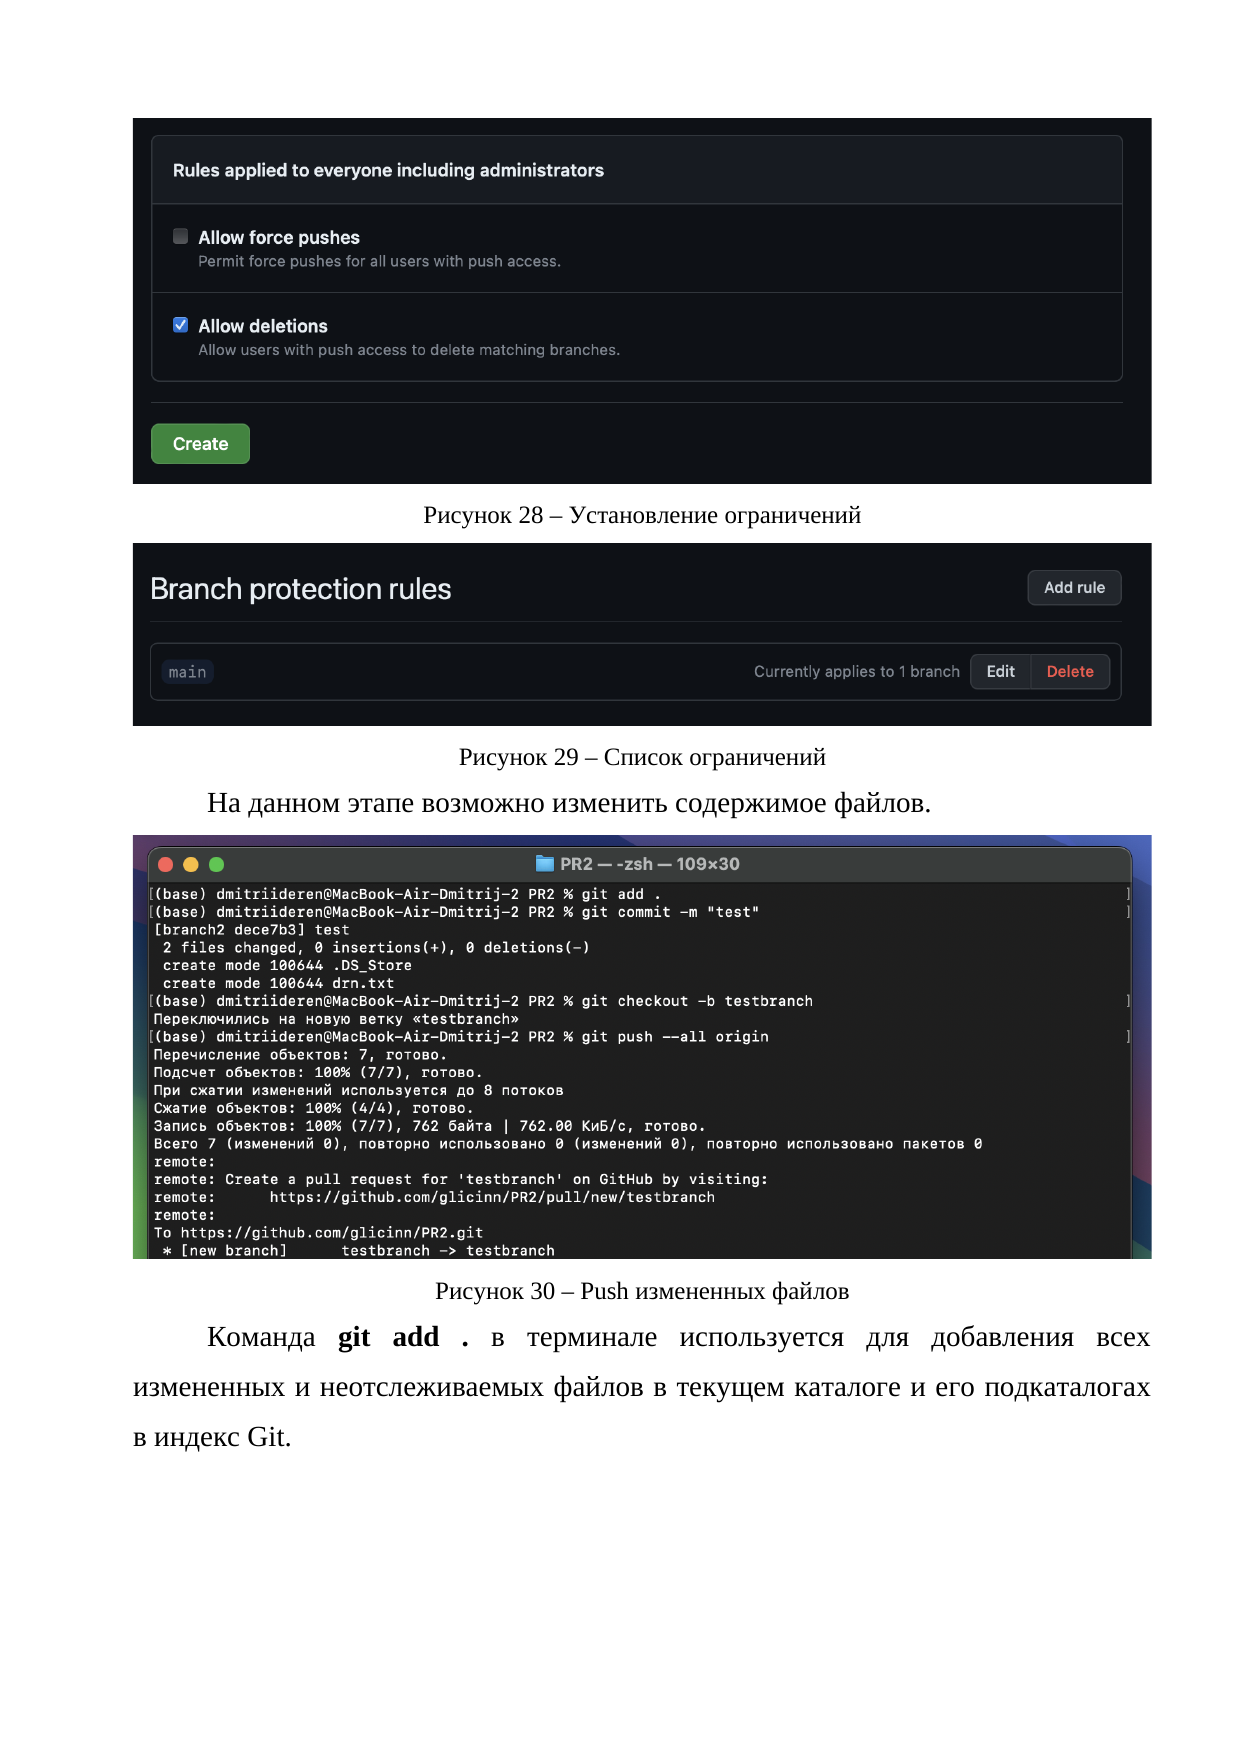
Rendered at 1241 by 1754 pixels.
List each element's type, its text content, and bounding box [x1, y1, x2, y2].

text Команда git add . в терминале используется для добавления всех измененных и неотслеживаемых файлов в текущем каталоге и его подкаталогах в индекс Git. [133, 1319, 1152, 1453]
picture [132, 835, 1152, 1259]
picture [132, 543, 1152, 726]
text На данном этапе возможно изменить содержимое файлов. [133, 785, 1152, 819]
picture [132, 118, 1152, 484]
